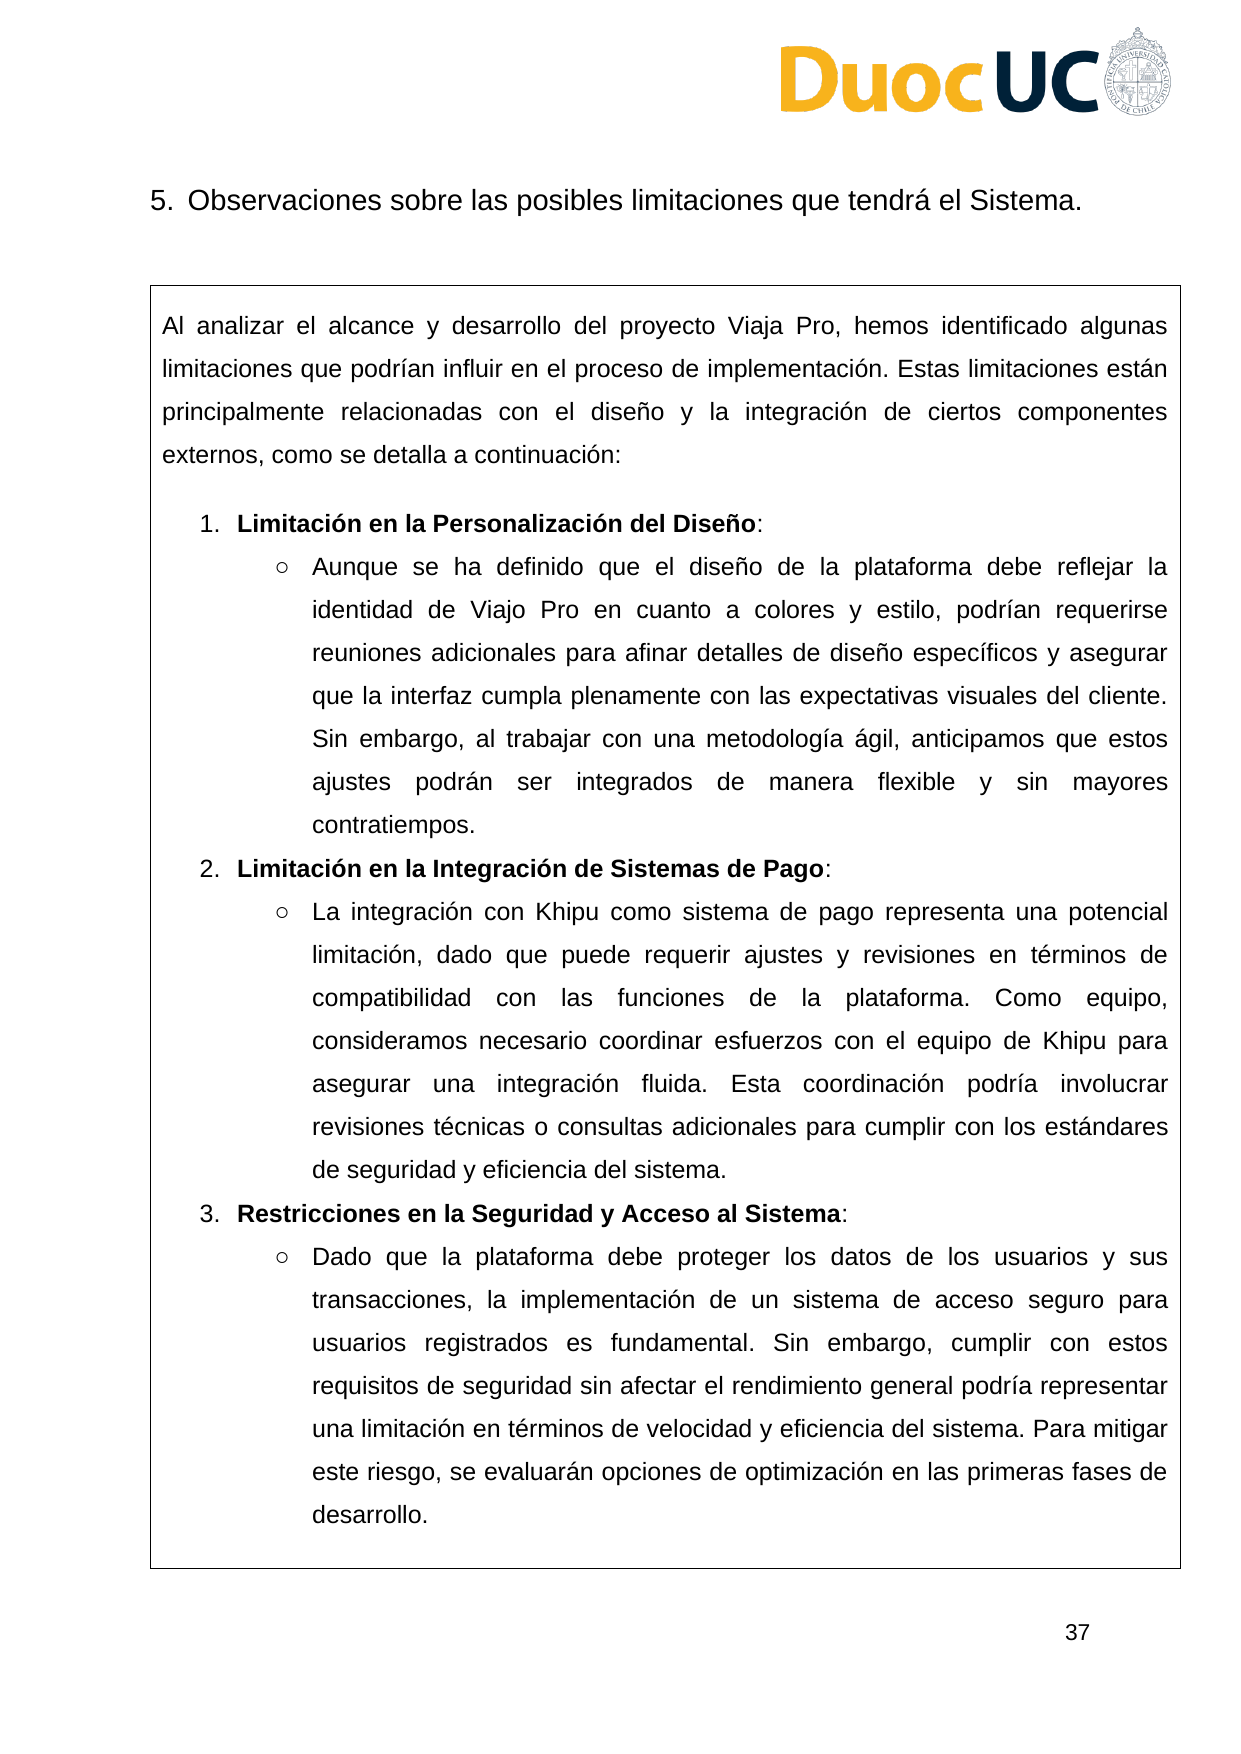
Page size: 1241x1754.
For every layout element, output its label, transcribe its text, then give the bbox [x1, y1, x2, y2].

picture [775, 21, 1176, 121]
subtitle Observaciones sobre las posibles limitaciones que tendrá el Sistema. [150, 183, 1090, 217]
table_header Al analizar el alcance y desarrollo del proyecto Viaja Pro, hemos identificado algunas limitaciones que podrían influir en el proceso de implementación. Estas limitaciones están principalmente relacionadas con el diseño y la integración de ciertos componentes externos, como se detalla a continuación: Limitación en la Personalización del Diseño: Aunque se ha definido que el diseño de la plataforma debe reflejar la identidad de Viajo Pro en cuanto a colores y estilo, podrían requerirse reuniones adicionales para afinar detalles de diseño específicos y asegurar que la interfaz cumpla plenamente con las expectativas visuales del cliente. Sin embargo, al trabajar con una metodología ágil, anticipamos que estos ajustes podrán ser integrados de manera flexible y sin mayores contratiempos. Limitación en la Integración de Sistemas de Pago: La integración con Khipu como sistema de pago representa una potencial limitación, dado que puede requerir ajustes y revisiones en términos de compatibilidad con las funciones de la plataforma. Como equipo, consideramos necesario coordinar esfuerzos con el equipo de Khipu para asegurar una integración fluida. Esta coordinación podría involucrar revisiones técnicas o consultas adicionales para cumplir con los estándares de seguridad y eficiencia del sistema. Restricciones en la Seguridad y Acceso al Sistema: Dado que la plataforma debe proteger los datos de los usuarios y sus transacciones, la implementación de un sistema de acceso seguro para usuarios registrados es fundamental. Sin embargo, cumplir con estos requisitos de seguridad sin afectar el rendimiento general podría representar una limitación en términos de velocidad y eficiencia del sistema. Para mitigar este riesgo, se evaluarán opciones de optimización en las primeras fases de desarrollo. [151, 286, 1180, 1567]
